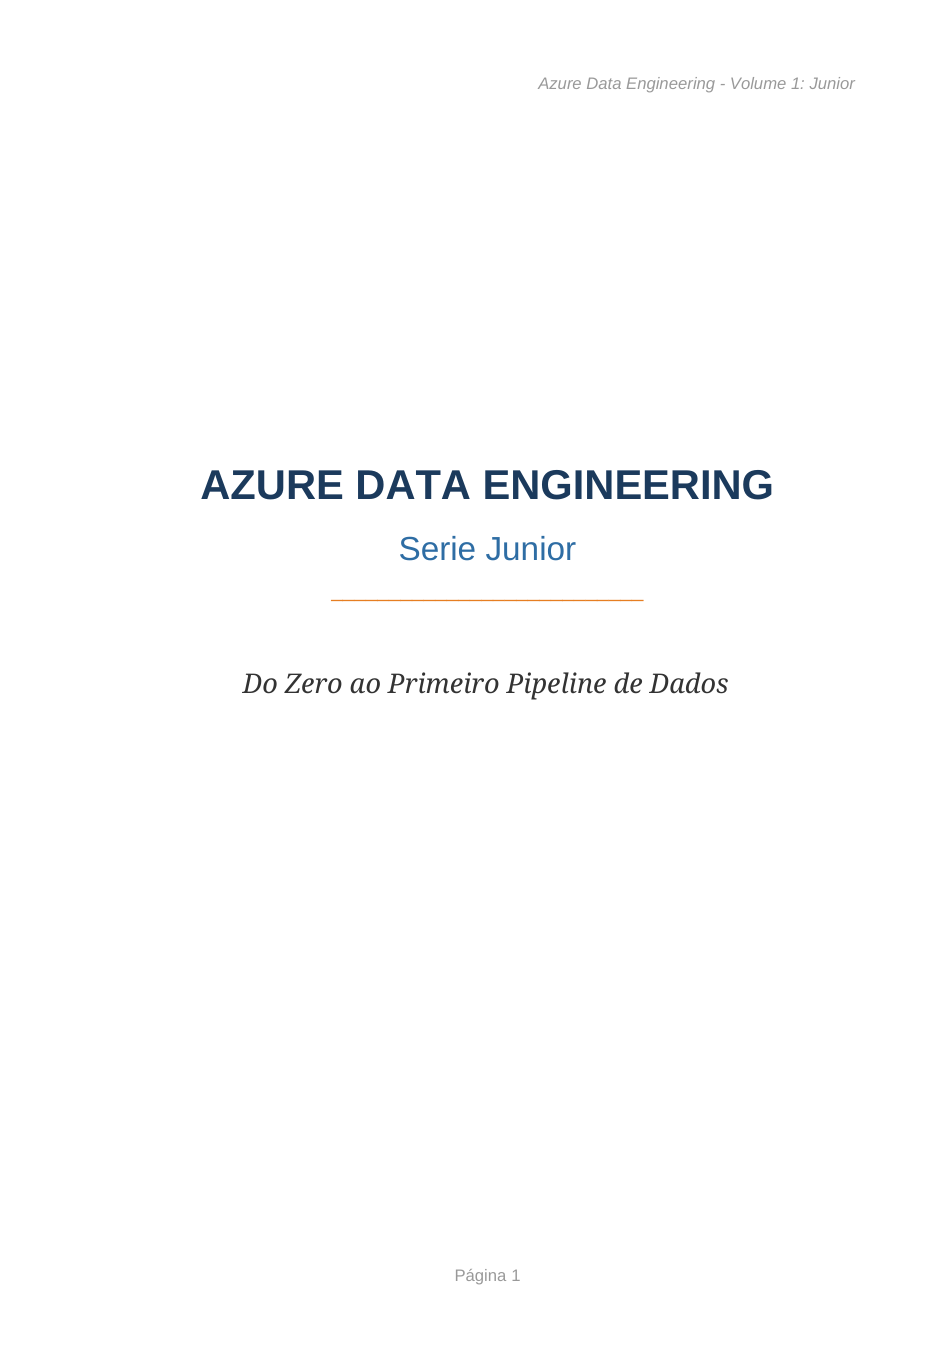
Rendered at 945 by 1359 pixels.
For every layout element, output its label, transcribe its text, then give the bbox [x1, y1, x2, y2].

text Serie Junior [118, 529, 856, 568]
text AZURE DATA ENGINEERING [118, 460, 856, 508]
text Do Zero ao Primeiro Pipeline de Dados [118, 664, 856, 701]
text ___________________________ [118, 578, 856, 602]
